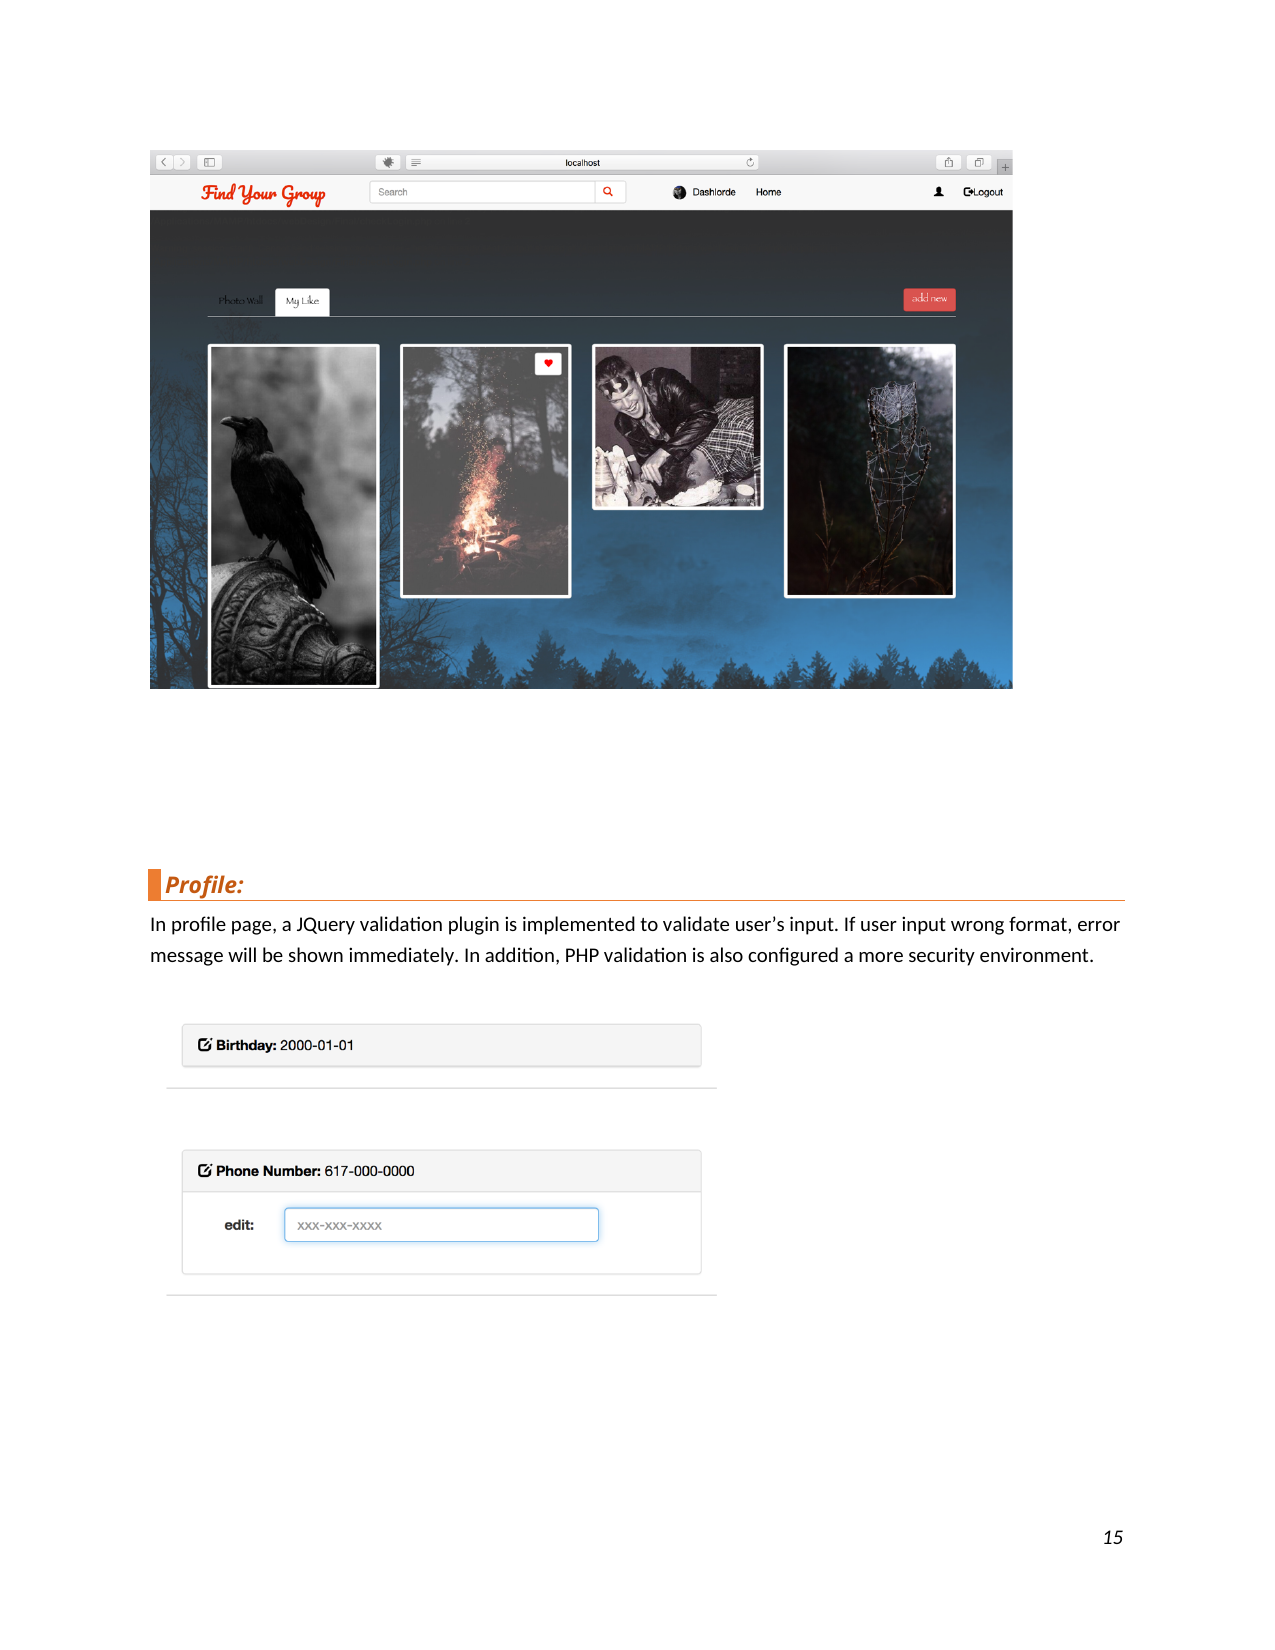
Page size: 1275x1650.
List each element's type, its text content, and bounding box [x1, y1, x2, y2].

picture [150, 150, 1013, 689]
subtitle Profile: [161, 869, 1125, 900]
text In profile page, a JQuery validation plugin is implemented to validate user’s input. If user input wrong format, error message will be shown immediately. In addition, PHP validation is also configured a more security environment. [150, 911, 1125, 967]
picture [150, 993, 746, 1331]
